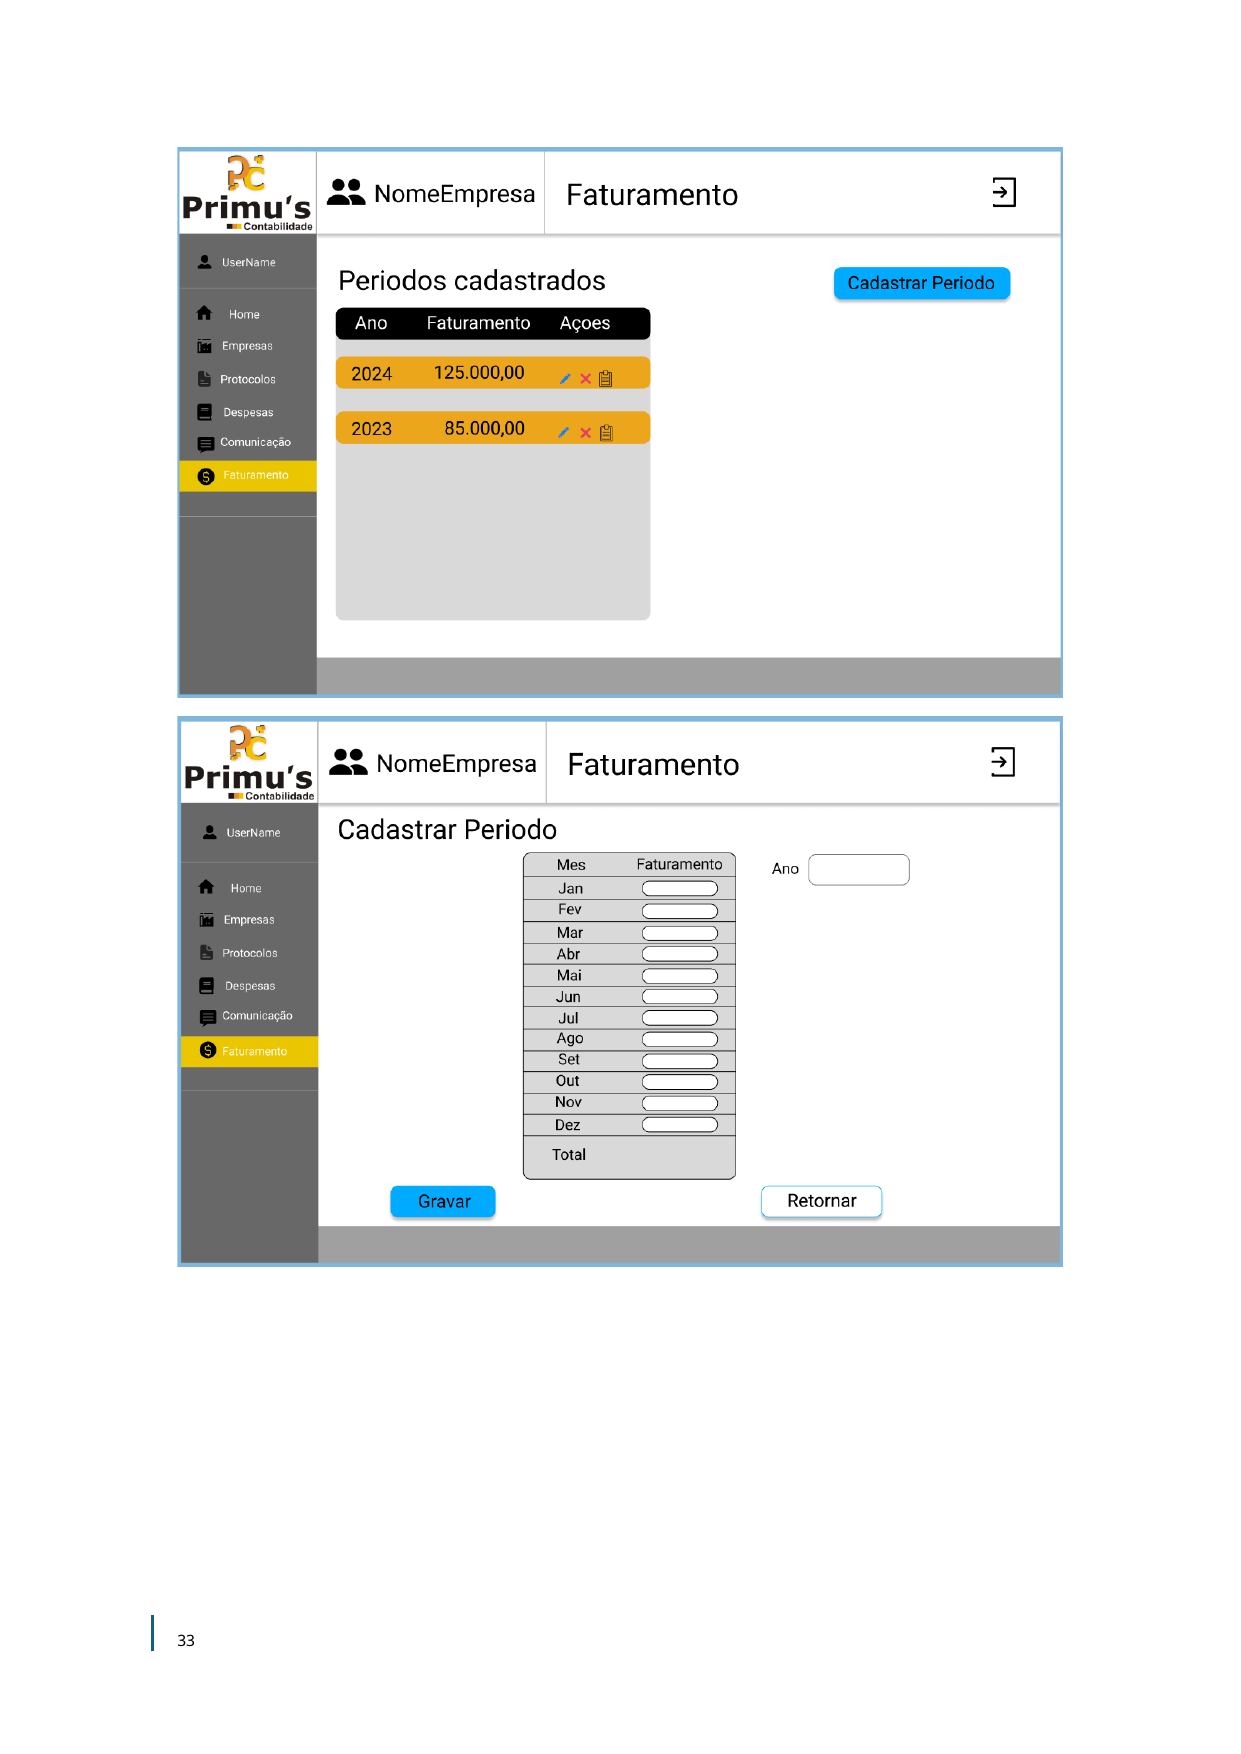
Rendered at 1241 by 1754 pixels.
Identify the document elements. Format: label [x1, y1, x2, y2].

picture [177, 147, 1063, 698]
picture [177, 716, 1063, 1267]
